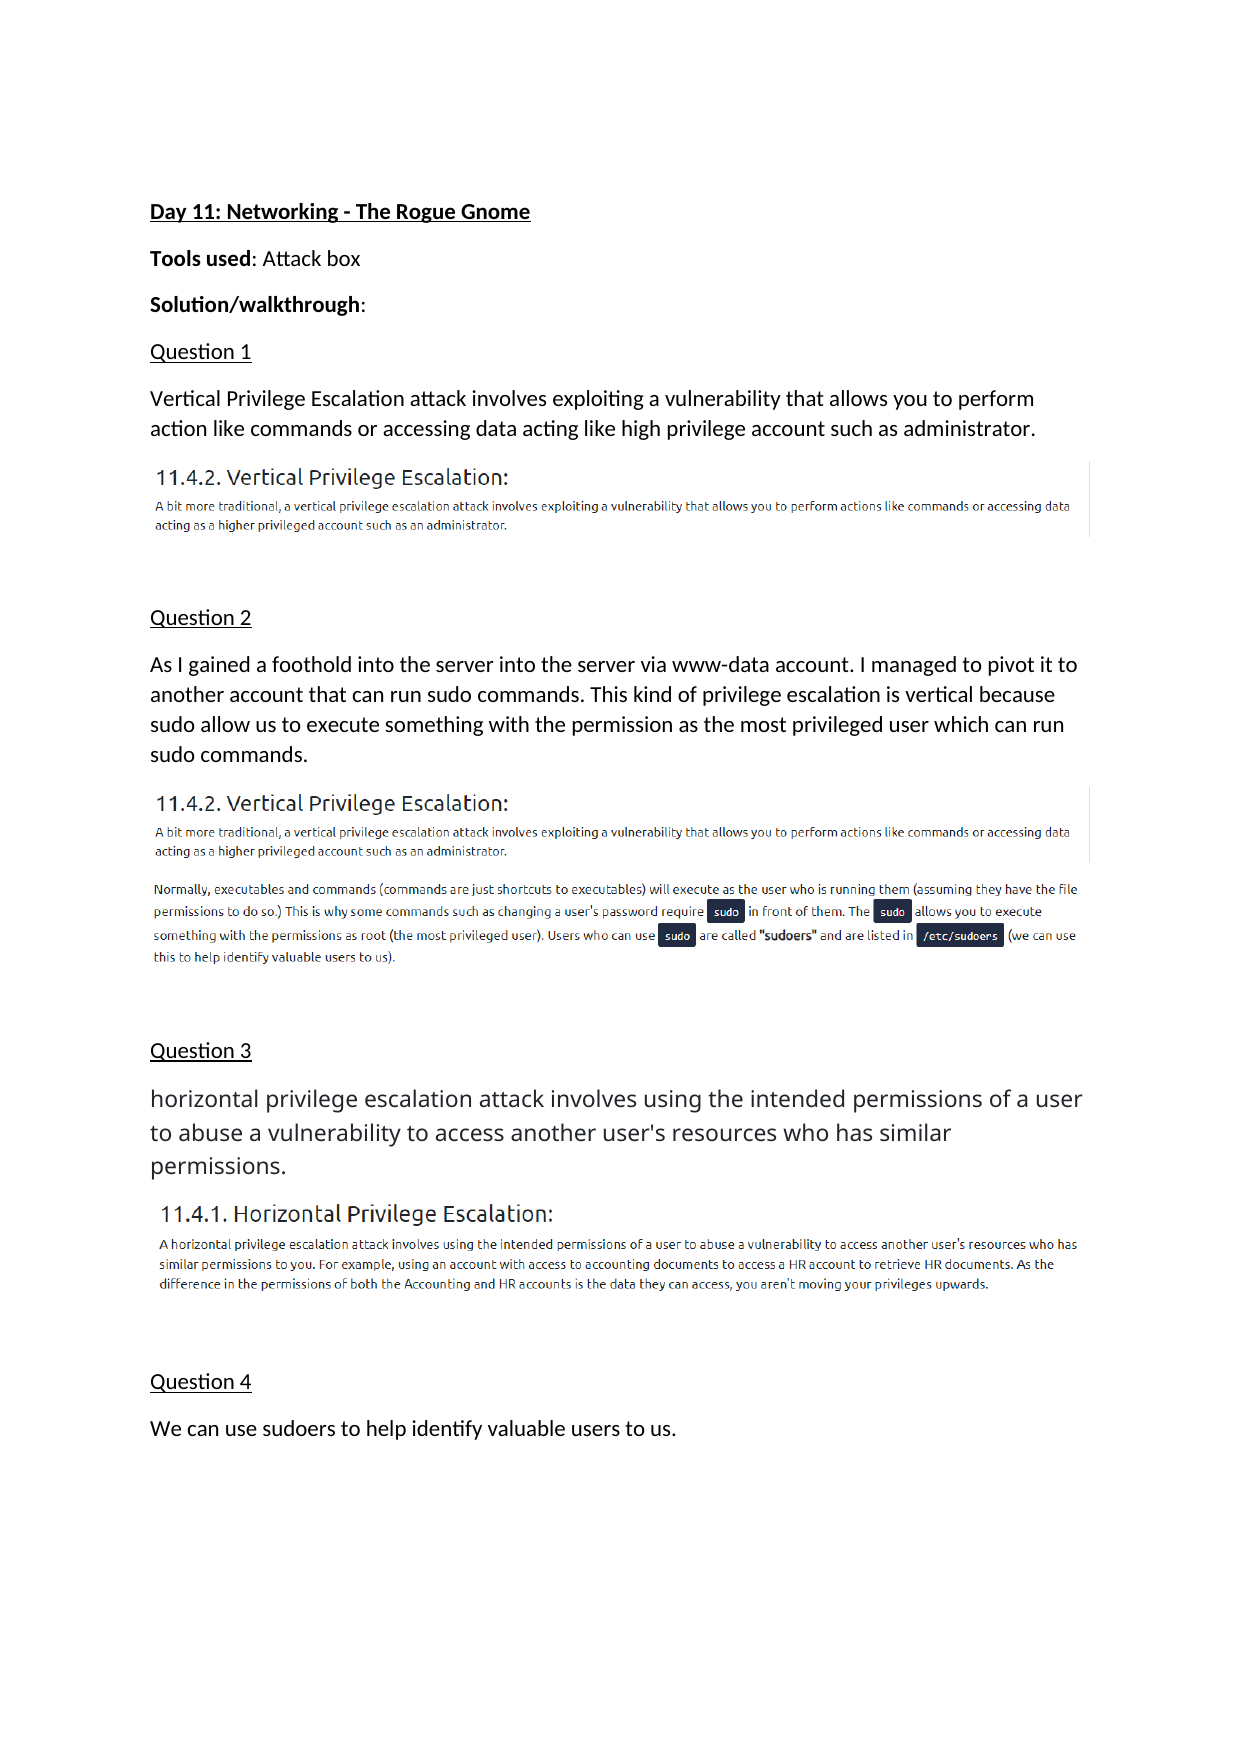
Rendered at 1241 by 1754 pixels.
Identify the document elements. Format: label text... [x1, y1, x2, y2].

text horizontal privilege escalation attack involves using the intended permissions of a user to abuse a vulnerability to access another user's resources who has similar permissions. [150, 1083, 1090, 1182]
text Day 11: Networking - The Rogue Gnome [150, 197, 1090, 225]
picture [150, 881, 1091, 971]
text As I gained a foothold into the server into the server via www-data account. I managed to pivot it to another account that can run sudo commands. This kind of privilege escalation is vertical because sudo allow us to execute something with the permission as the most privileged user which can run sudo commands. [150, 650, 1090, 768]
picture [150, 1200, 1091, 1302]
picture [150, 787, 1091, 863]
text We can use sudoers to help identify valuable users to us. [150, 1414, 1090, 1442]
text Question 2 [150, 603, 1090, 631]
text Tools used: Attack box [150, 244, 1090, 272]
text Solution/walkthrough: [150, 291, 1090, 319]
text Question 3 [150, 1036, 1090, 1064]
text Question 4 [150, 1367, 1090, 1395]
text Vertical Privilege Escalation attack involves exploiting a vulnerability that allows you to perform action like commands or accessing data acting like high privilege account such as administrator. [150, 384, 1090, 443]
text Question 1 [150, 337, 1090, 366]
picture [150, 461, 1091, 537]
